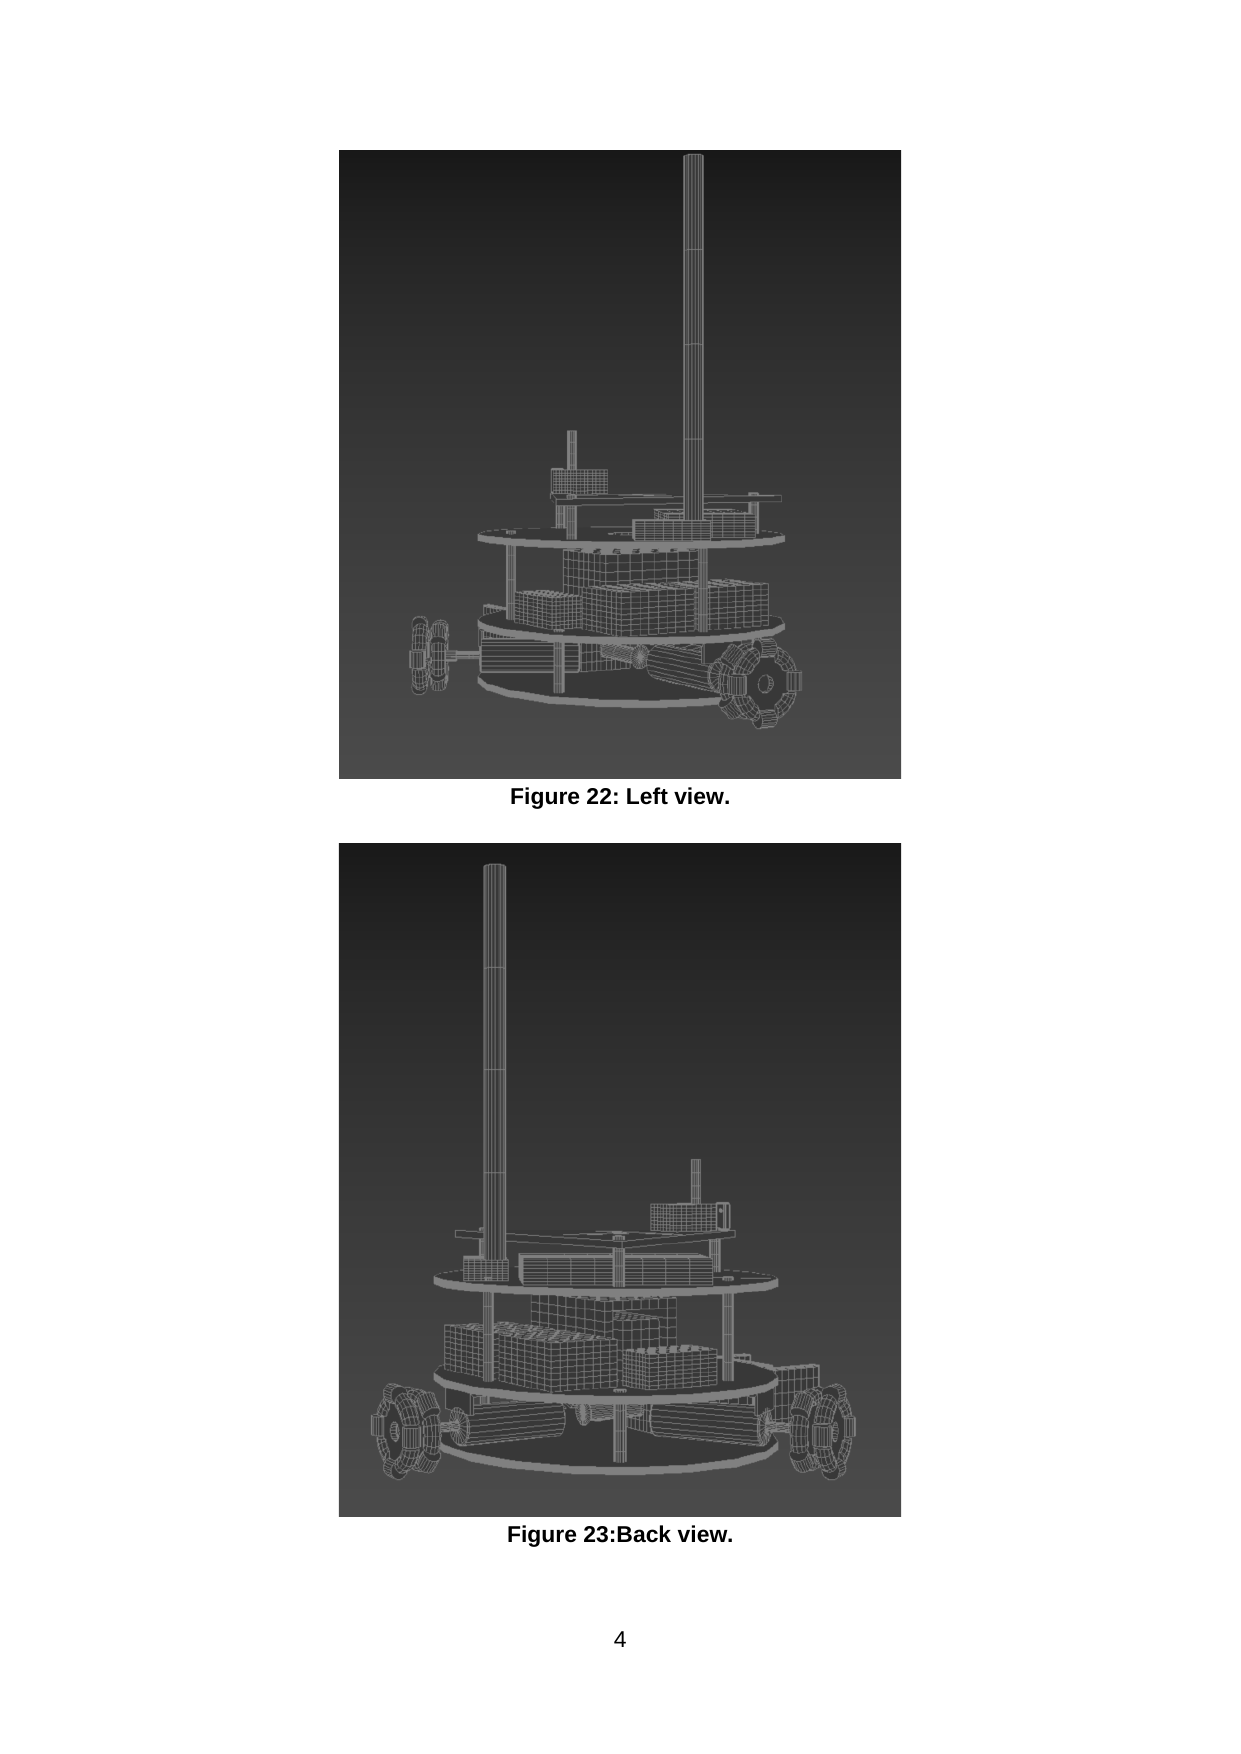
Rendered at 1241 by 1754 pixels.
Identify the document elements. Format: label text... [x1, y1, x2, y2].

text Figure 22: Left view. [150, 783, 1090, 809]
picture [339, 150, 902, 779]
text Figure 23:Back view. [150, 1521, 1090, 1547]
picture [338, 843, 902, 1517]
